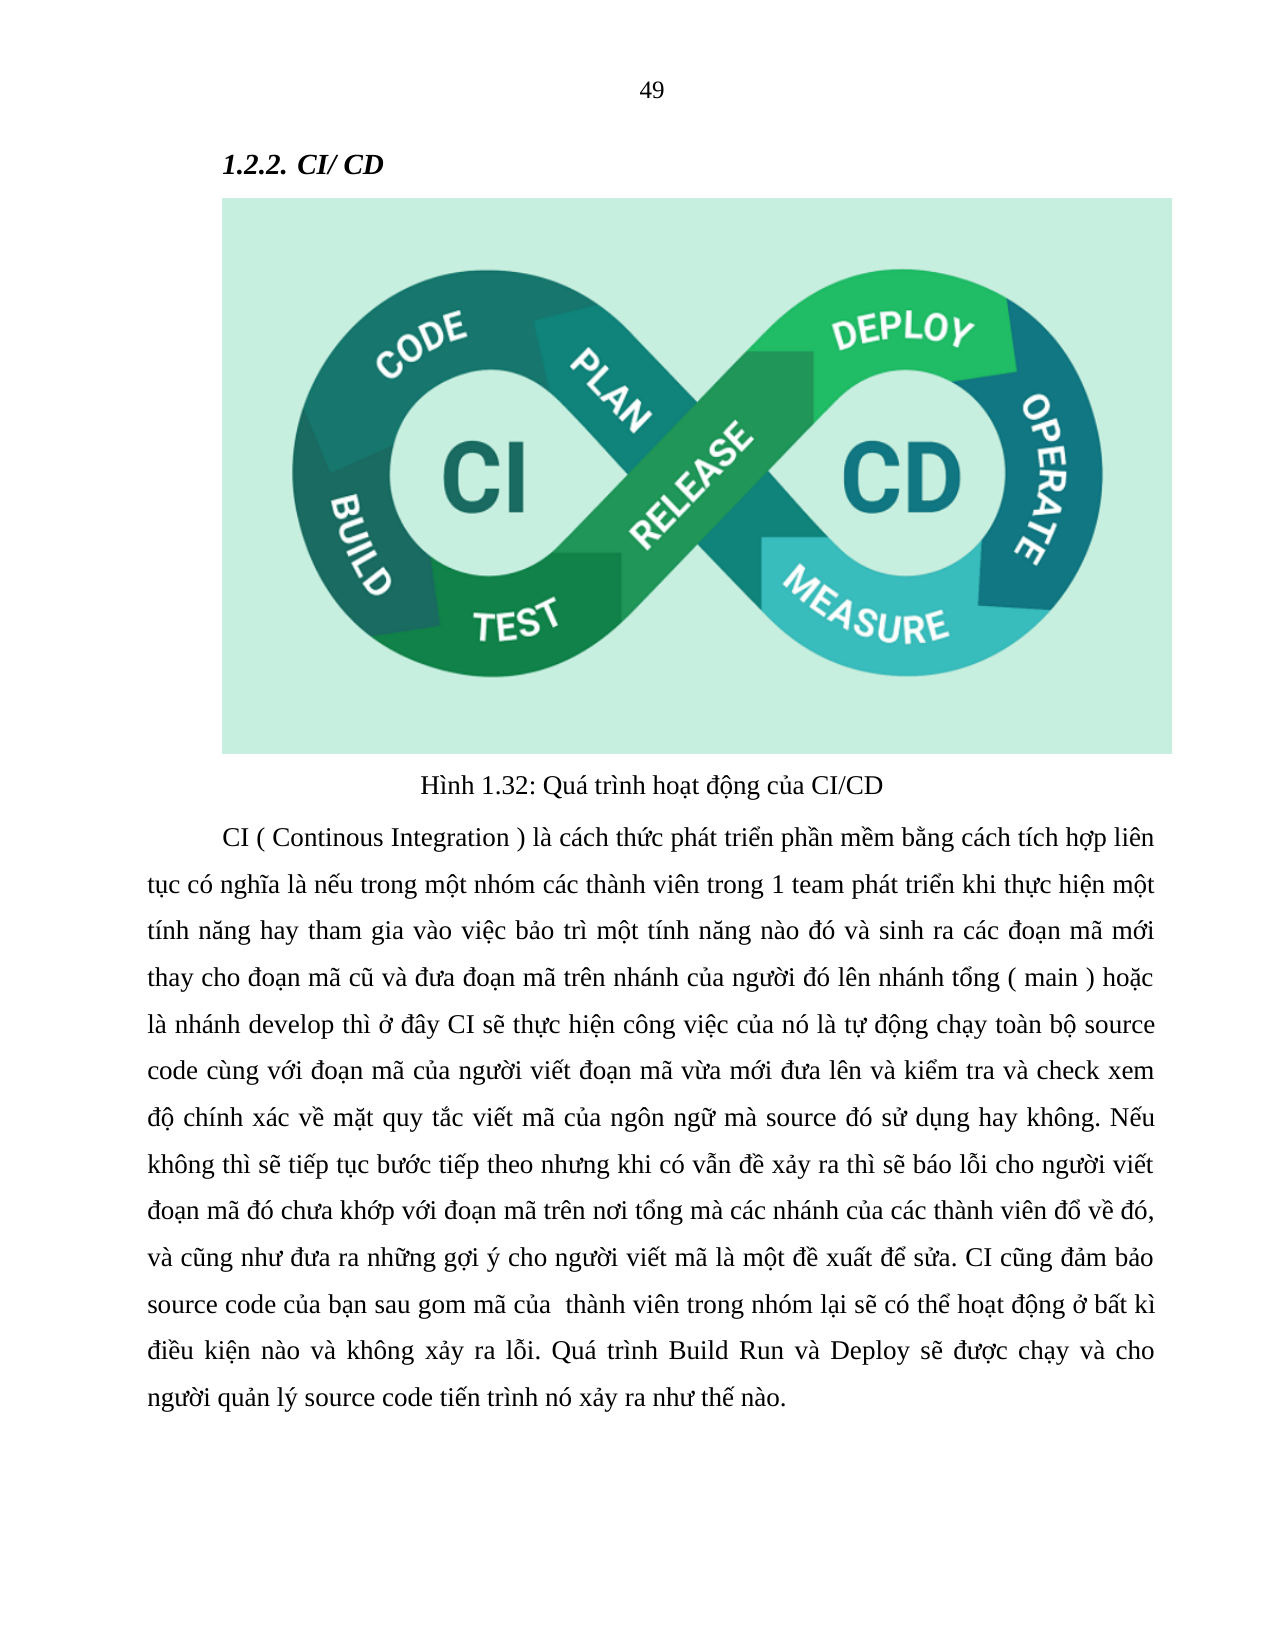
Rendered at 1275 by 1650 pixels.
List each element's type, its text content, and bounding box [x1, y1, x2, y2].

text CI ( Continous Integration ) là cách thức phát triển phần mềm bằng cách tích hợp liên tục có nghĩa là nếu trong một nhóm các thành viên trong 1 team phát triển khi thực hiện một tính năng hay tham gia vào việc bảo trì một tính năng nào đó và sinh ra các đoạn mã mới thay cho đoạn mã cũ và đưa đoạn mã trên nhánh của người đó lên nhánh tổng ( main ) hoặc là nhánh develop thì ở đây CI sẽ thực hiện công việc của nó là tự động chạy toàn bộ source code cùng với đoạn mã của người viết đoạn mã vừa mới đưa lên và kiểm tra và check xem độ chính xác về mặt quy tắc viết mã của ngôn ngữ mà source đó sử dụng hay không. Nếu không thì sẽ tiếp tục bước tiếp theo nhưng khi có vẫn đề xảy ra thì sẽ báo lỗi cho người viết đoạn mã đó chưa khớp với đoạn mã trên nơi tổng mà các nhánh của các thành viên đổ về đó, và cũng như đưa ra những gợi ý cho người viết mã là một đề xuất để sửa. CI cũng đảm bảo source code của bạn sau gom mã của thành viên trong nhóm lại sẽ có thể hoạt động ở bất kì điều kiện nào và không xảy ra lỗi. Quá trình Build Run và Deploy sẽ được chạy và cho người quản lý source code tiến trình nó xảy ra như thế nào. [147, 821, 1156, 1412]
picture [222, 197, 1173, 754]
list CI/ CD [222, 147, 1156, 181]
